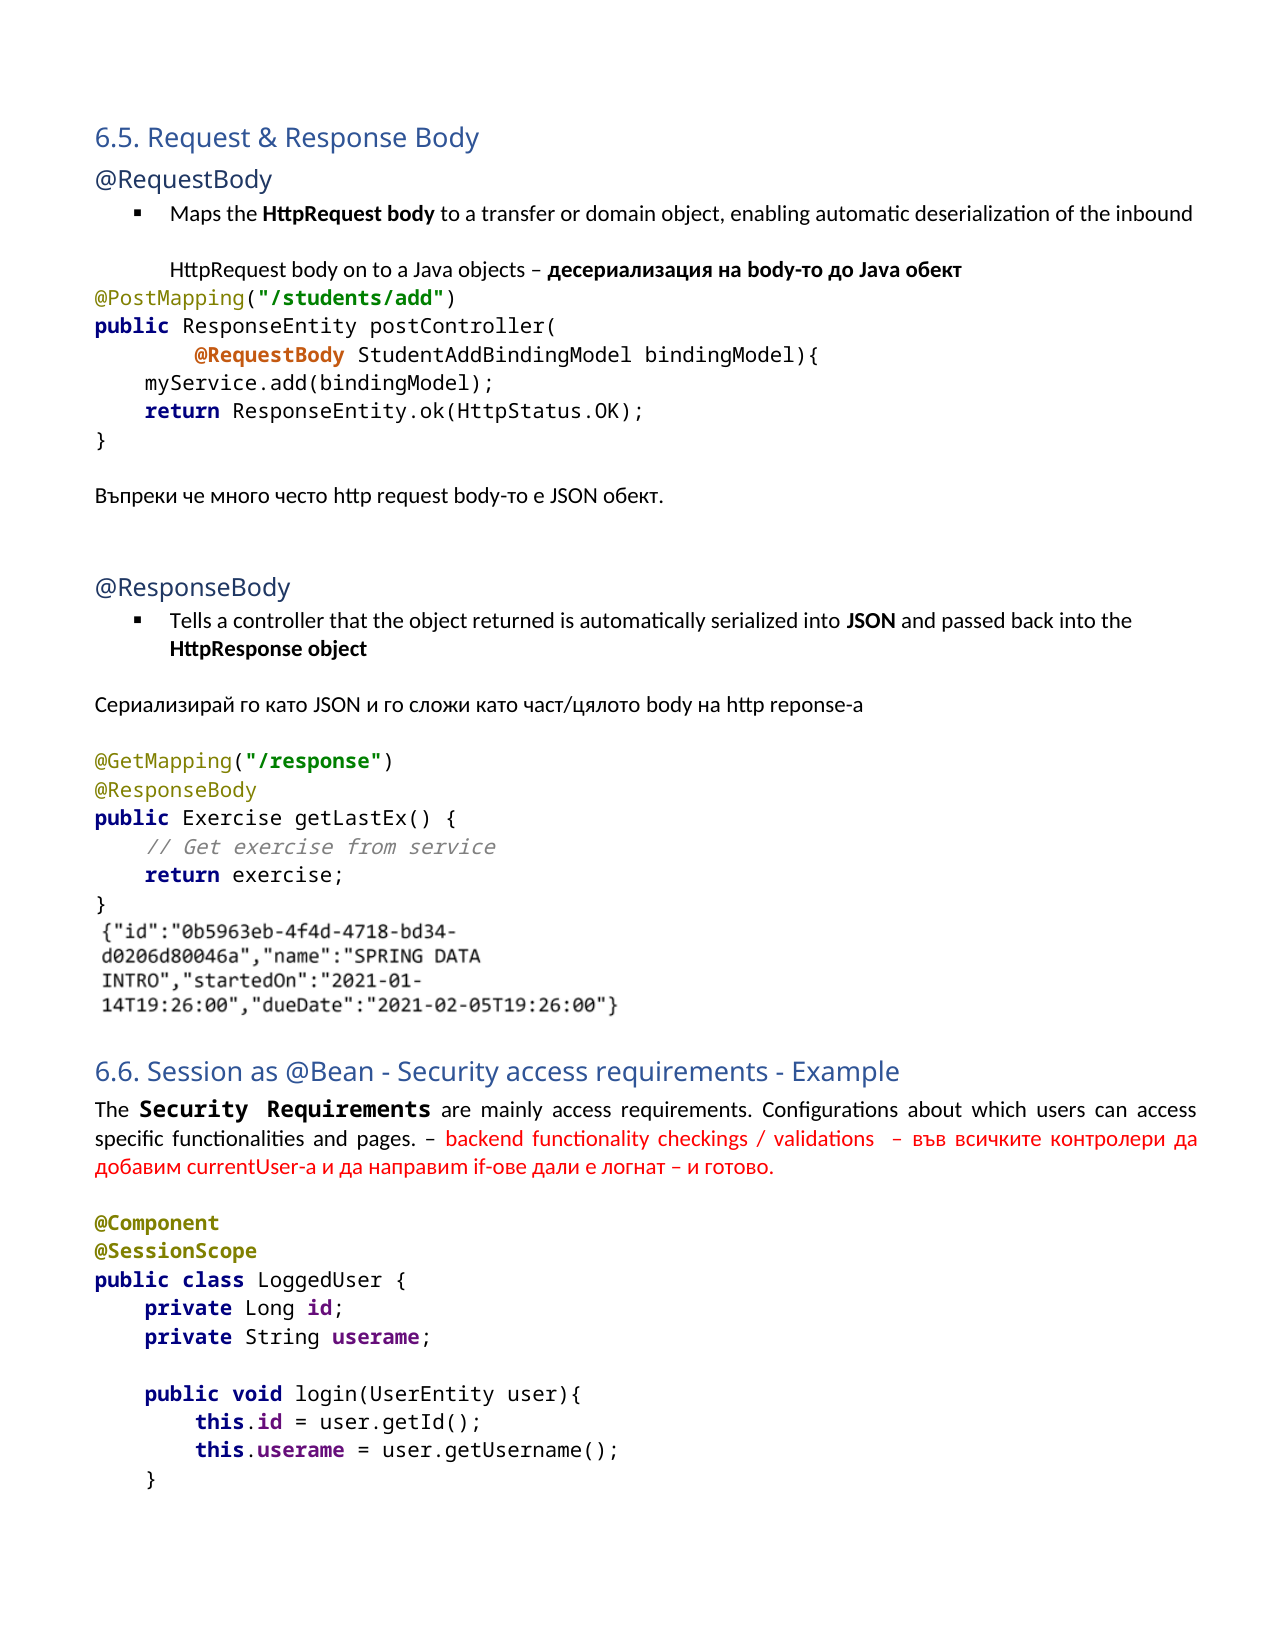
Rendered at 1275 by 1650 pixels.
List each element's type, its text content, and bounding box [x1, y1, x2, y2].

text Сериализирай го като JSON и го сложи като част/цялото body на http reponse-a [94, 691, 1198, 719]
subtitle @ResponseBody [94, 570, 1198, 604]
text @GetMapping("/response") @ResponseBody public Exercise getLastEx() { // Get exercise from service return exercise; } [94, 747, 1198, 917]
subtitle 6.5. Request & Response Body [94, 118, 1198, 155]
text The Security Requirements are mainly access requirements. Configurations about which users can access specific functionalities and pages. – backend functionality checkings / validations – във всичките контролери да добавим currentUser-а и да направиm if-ове дали е логнат – и готово. [94, 1093, 1198, 1180]
subtitle @RequestBody [94, 162, 1198, 196]
list Maps the HttpRequest body to a transfer or domain object, enabling automatic deserialization of the inbound HttpRequest body on to a Java objects – десериализация на body-то до Java обект [132, 199, 1198, 283]
text Въпреки че много често http request body-то е JSON обект. [94, 482, 1198, 509]
subtitle 6.6. Session as @Bean - Security access requirements - Example [94, 1053, 1198, 1090]
list Tells a controller that the object returned is automatically serialized into JSON and passed back into the HttpResponse object [132, 607, 1198, 663]
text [94, 1208, 1198, 1521]
text @PostMapping("/students/add") public ResponseEntity postController( @RequestBody StudentAddBindingModel bindingModel){ myService.add(bindingModel); return ResponseEntity.ok(HttpStatus.OK); } [94, 283, 1198, 453]
picture [94, 917, 632, 1021]
